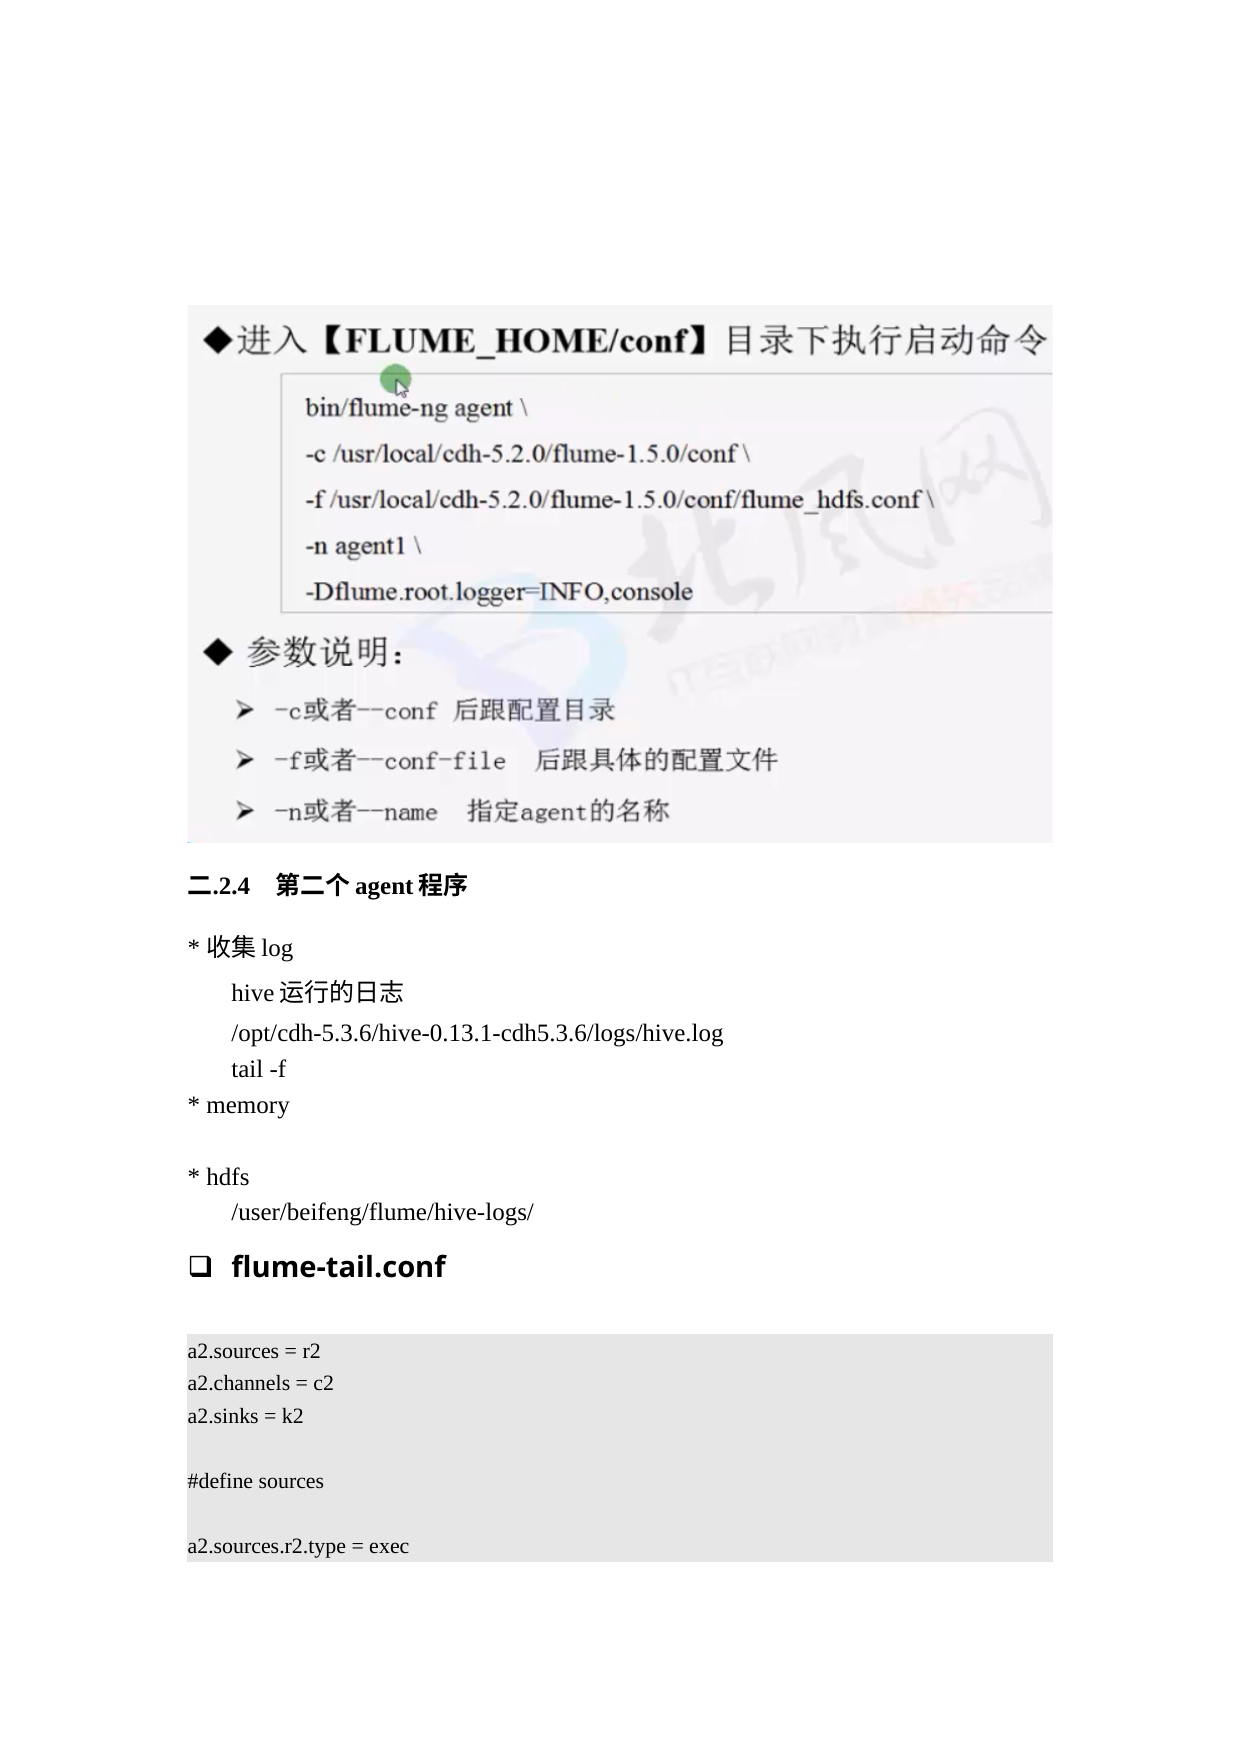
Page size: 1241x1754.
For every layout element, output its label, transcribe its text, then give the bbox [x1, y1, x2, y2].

text tail -f [187, 1054, 1053, 1082]
text #define sources [187, 1464, 1053, 1497]
text a2.sinks = k2 [187, 1399, 1053, 1432]
text hive运行的日志 [187, 972, 1053, 1009]
text /opt/cdh-5.3.6/hive-0.13.1-cdh5.3.6/logs/hive.log [187, 1018, 1053, 1047]
text a2.sources = r2 [187, 1334, 1053, 1367]
text * hdfs [187, 1162, 1053, 1190]
text /user/beifeng/flume/hive-logs/ [187, 1197, 1053, 1226]
subtitle flume-tail.conf [187, 1246, 1053, 1286]
subtitle 第二个agent程序 [187, 866, 1053, 902]
text * 收集log [187, 927, 1053, 963]
text a2.channels = c2 [187, 1367, 1053, 1399]
text * memory [187, 1090, 1053, 1118]
picture [187, 305, 1053, 843]
text a2.sources.r2.type = exec [187, 1529, 1053, 1562]
